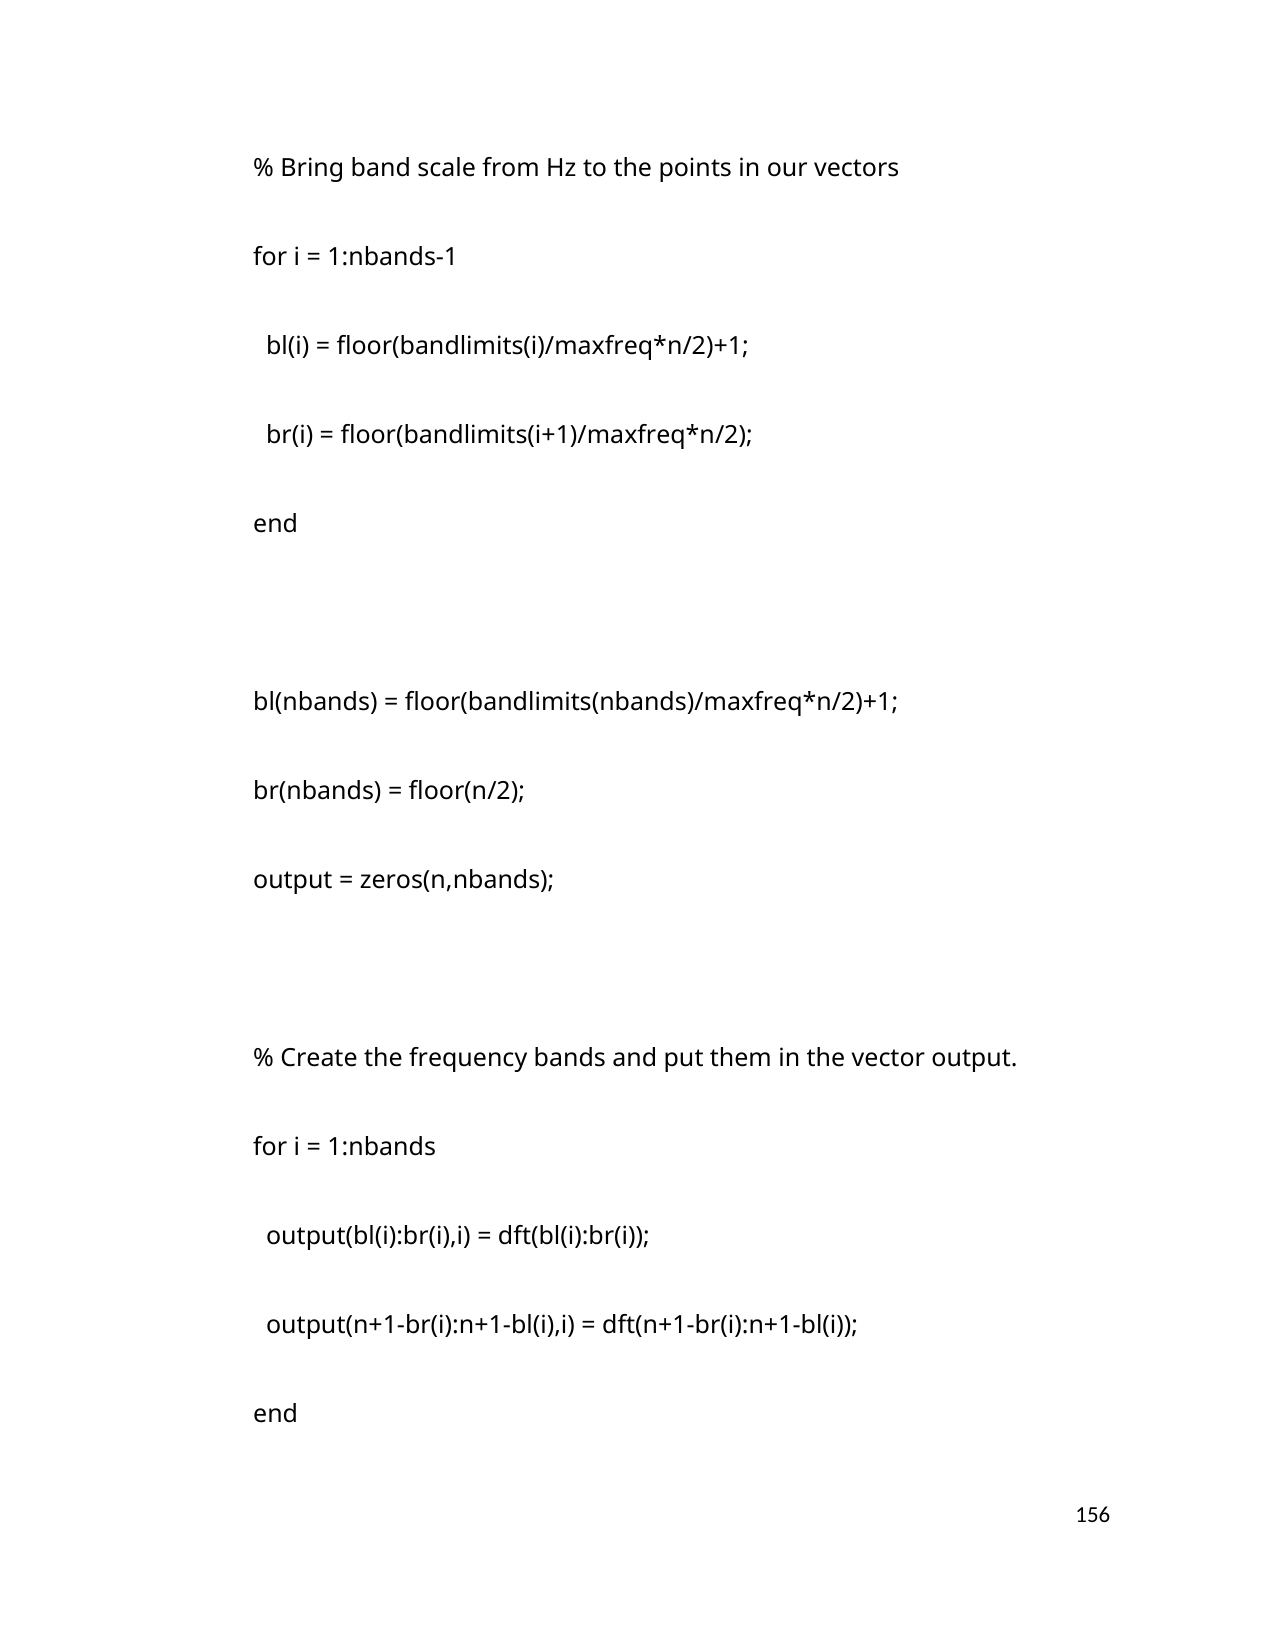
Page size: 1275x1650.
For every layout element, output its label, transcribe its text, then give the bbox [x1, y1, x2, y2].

text % Create the frequency bands and put them in the vector output. [240, 1039, 1110, 1074]
text output(bl(i):br(i),i) = dft(bl(i):br(i)); [240, 1217, 1110, 1252]
text output(n+1-br(i):n+1-bl(i),i) = dft(n+1-br(i):n+1-bl(i)); [240, 1306, 1110, 1341]
text for i = 1:nbands [240, 1128, 1110, 1163]
text output = zeros(n,nbands); [240, 862, 1110, 896]
text end [240, 506, 1110, 540]
text % Bring band scale from Hz to the points in our vectors [240, 150, 1110, 184]
text bl(i) = floor(bandlimits(i)/maxfreq*n/2)+1; [240, 328, 1110, 362]
text br(nbands) = floor(n/2); [240, 773, 1110, 807]
text for i = 1:nbands-1 [240, 239, 1110, 273]
text end [240, 1395, 1110, 1429]
text bl(nbands) = floor(bandlimits(nbands)/maxfreq*n/2)+1; [240, 684, 1110, 718]
text br(i) = floor(bandlimits(i+1)/maxfreq*n/2); [240, 417, 1110, 451]
